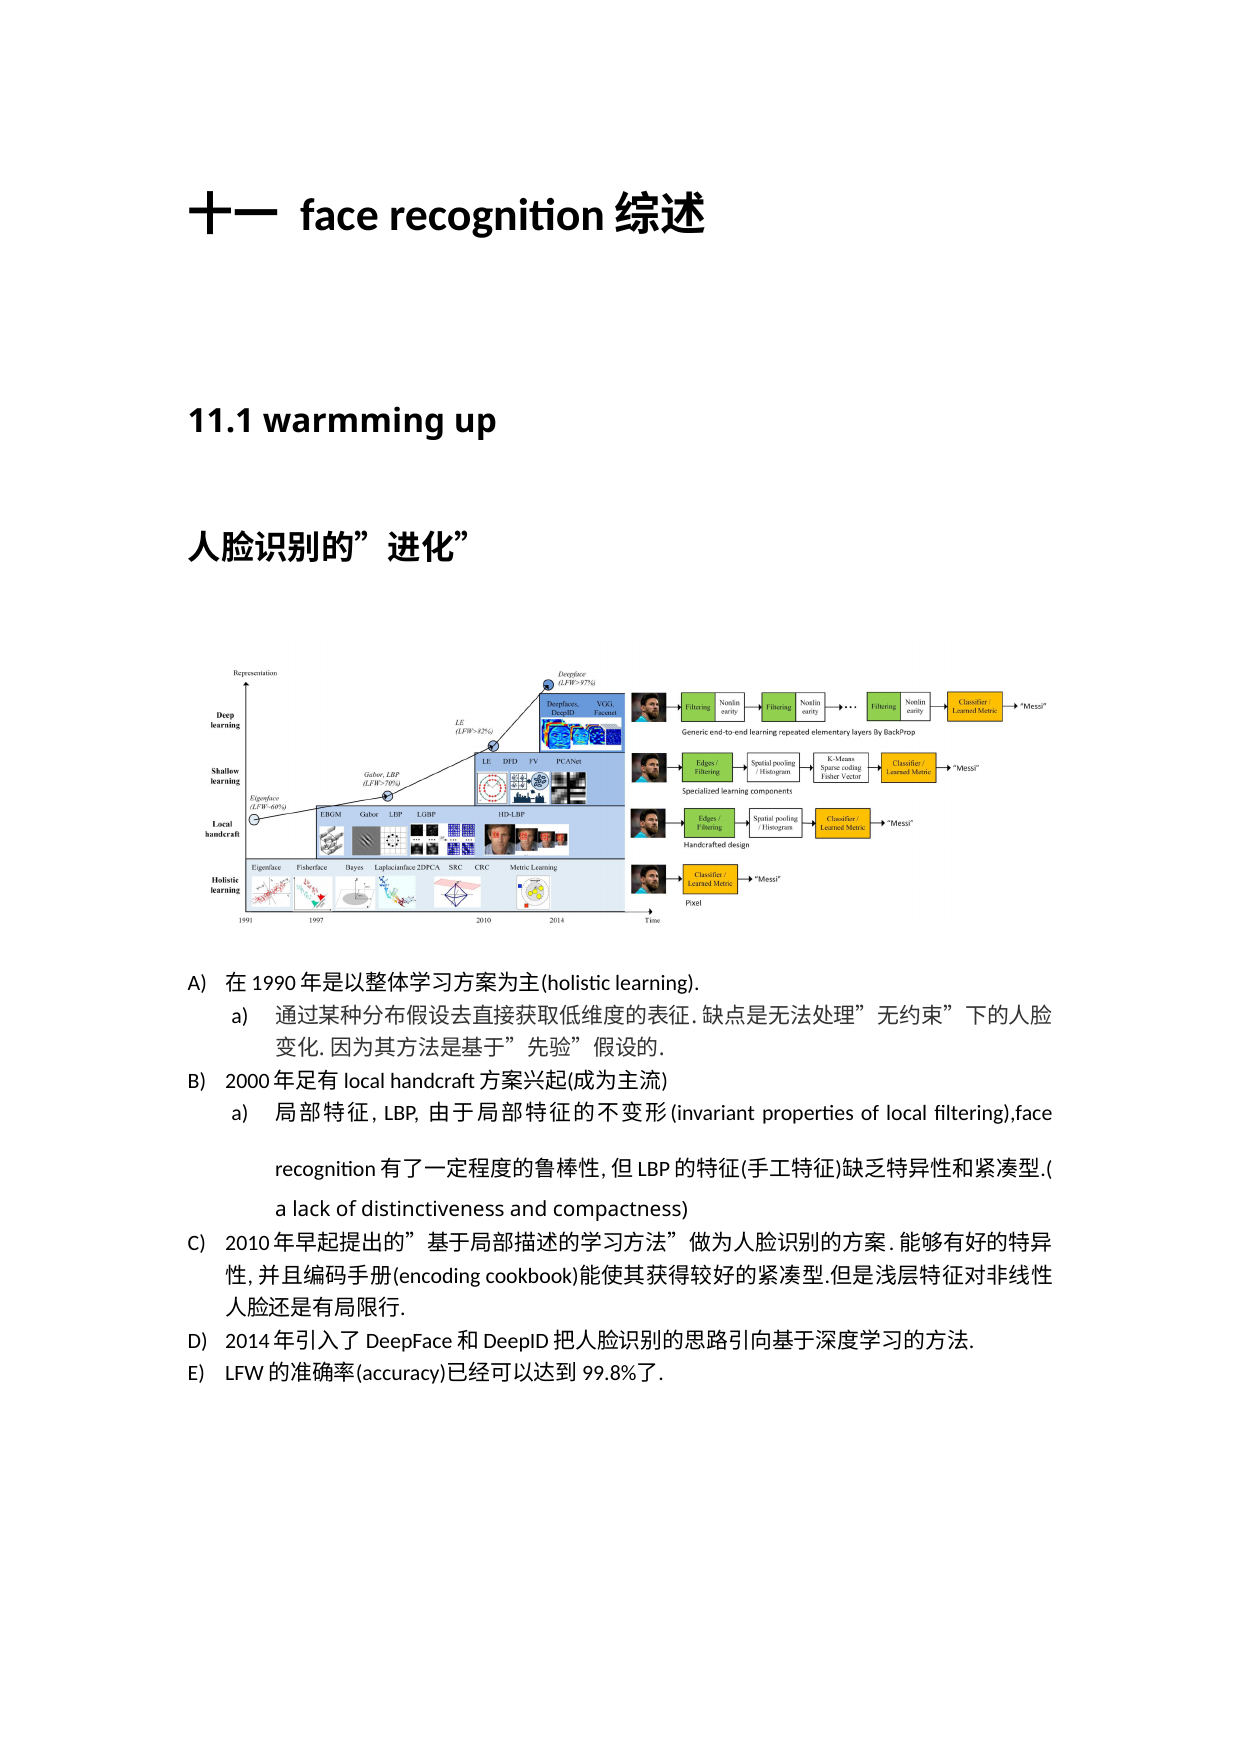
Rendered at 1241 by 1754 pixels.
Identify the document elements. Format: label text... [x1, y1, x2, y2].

list 2014年引入了DeepFace和DeepID把人脸识别的思路引向基于深度学习的方法. [187, 1322, 1053, 1355]
list 通过某种分布假设去直接获取低维度的表征. 缺点是无法处理”无约束”下的人脸变化. 因为其方法是基于”先验”假设的. [231, 997, 1053, 1062]
list 2010年早起提出的”基于局部描述的学习方法”做为人脸识别的方案. 能够有好的特异性, 并且编码手册(encoding cookbook)能使其获得较好的紧凑型.但是浅层特征对非线性人脸还是有局限行. [187, 1225, 1053, 1322]
list LFW的准确率(accuracy)已经可以达到99.8%了. [187, 1355, 1053, 1387]
subtitle 人脸识别的”进化” [187, 513, 1053, 578]
list 在1990年是以整体学习方案为主(holistic learning). [187, 965, 1053, 997]
picture [187, 639, 1053, 934]
subtitle 十一 face recognition综述 [187, 162, 1053, 259]
list 局部特征, LBP, 由于局部特征的不变形(invariant properties of local filtering),face recognition有了一定程度的鲁棒性, 但LBP的特征(手工特征)缺乏特异性和紧凑型.( a lack of distinctiveness and compactness) [231, 1095, 1053, 1225]
subtitle 11.1 warmming up [187, 387, 1053, 452]
list 2000年足有local handcraft方案兴起(成为主流) [187, 1062, 1053, 1095]
